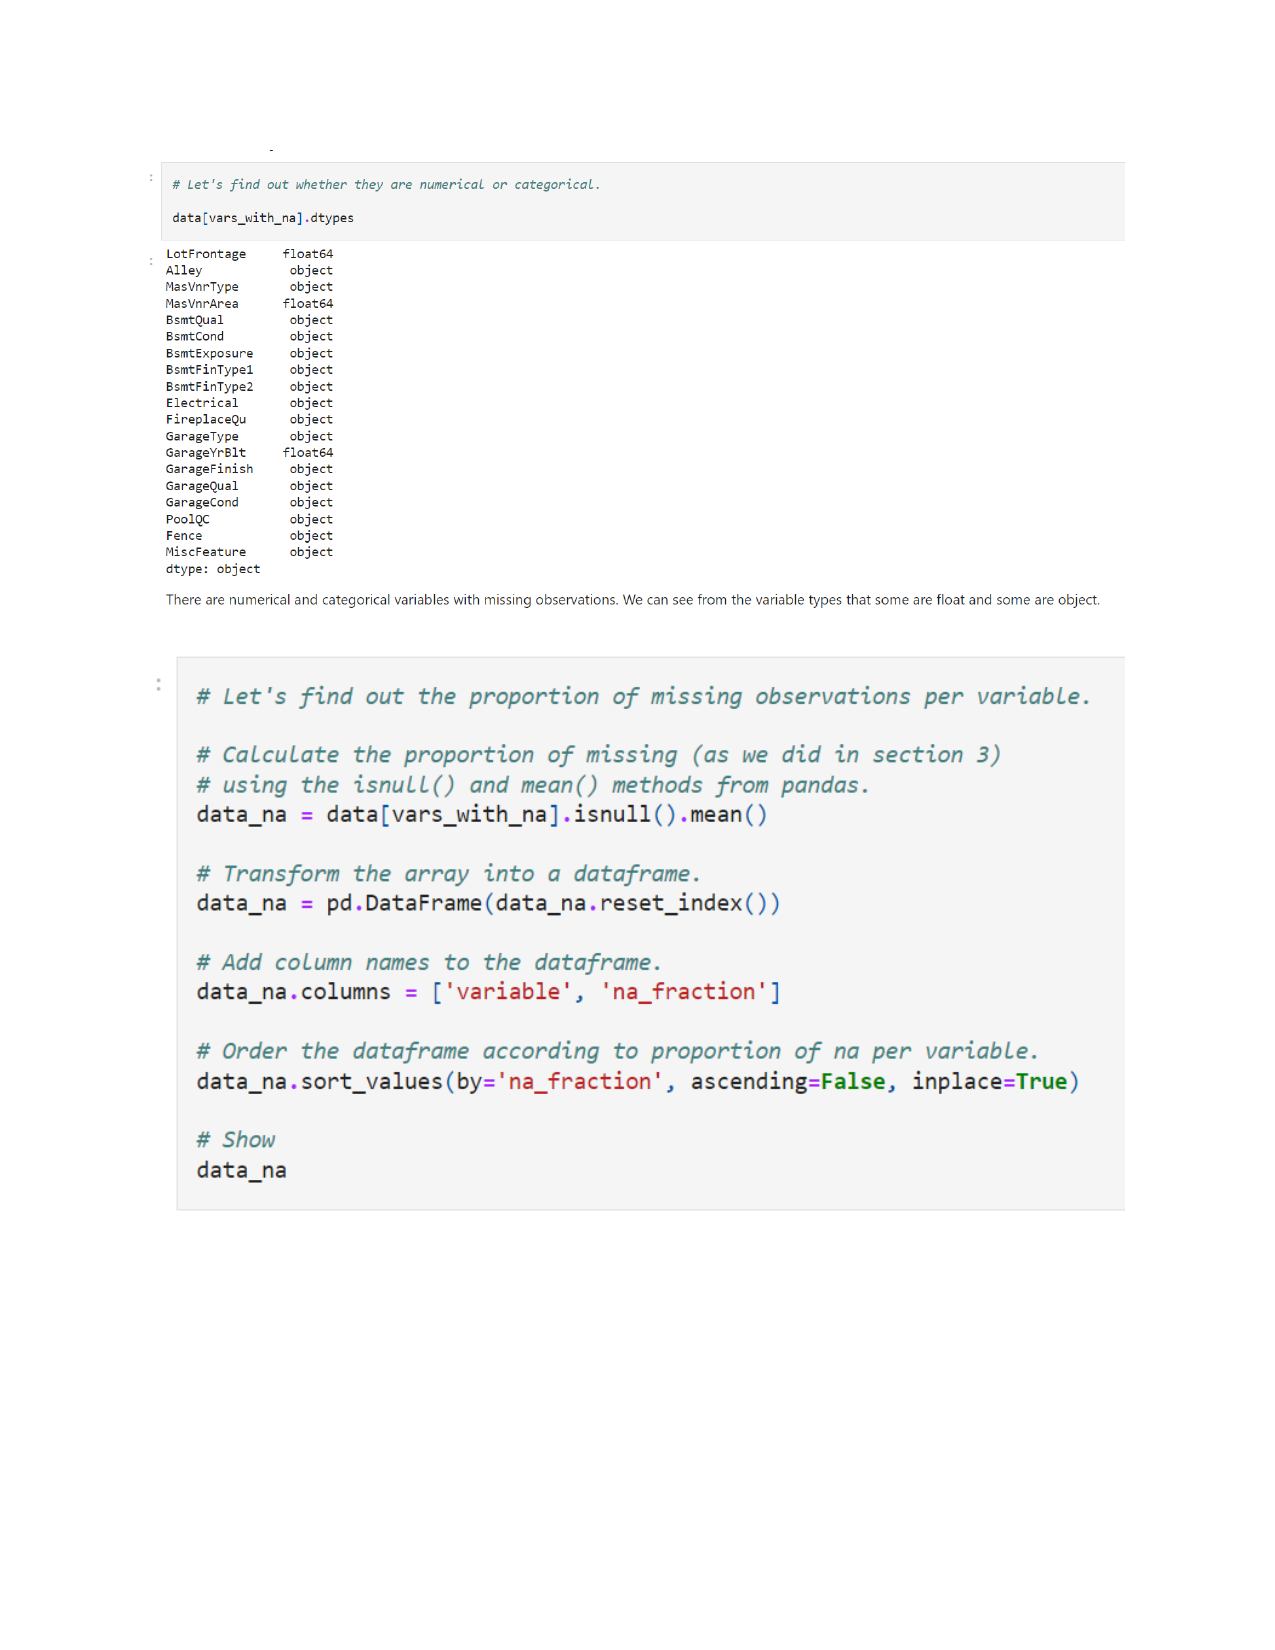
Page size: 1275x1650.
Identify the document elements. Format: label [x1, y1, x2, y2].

picture [150, 642, 1125, 1213]
picture [150, 150, 1125, 624]
